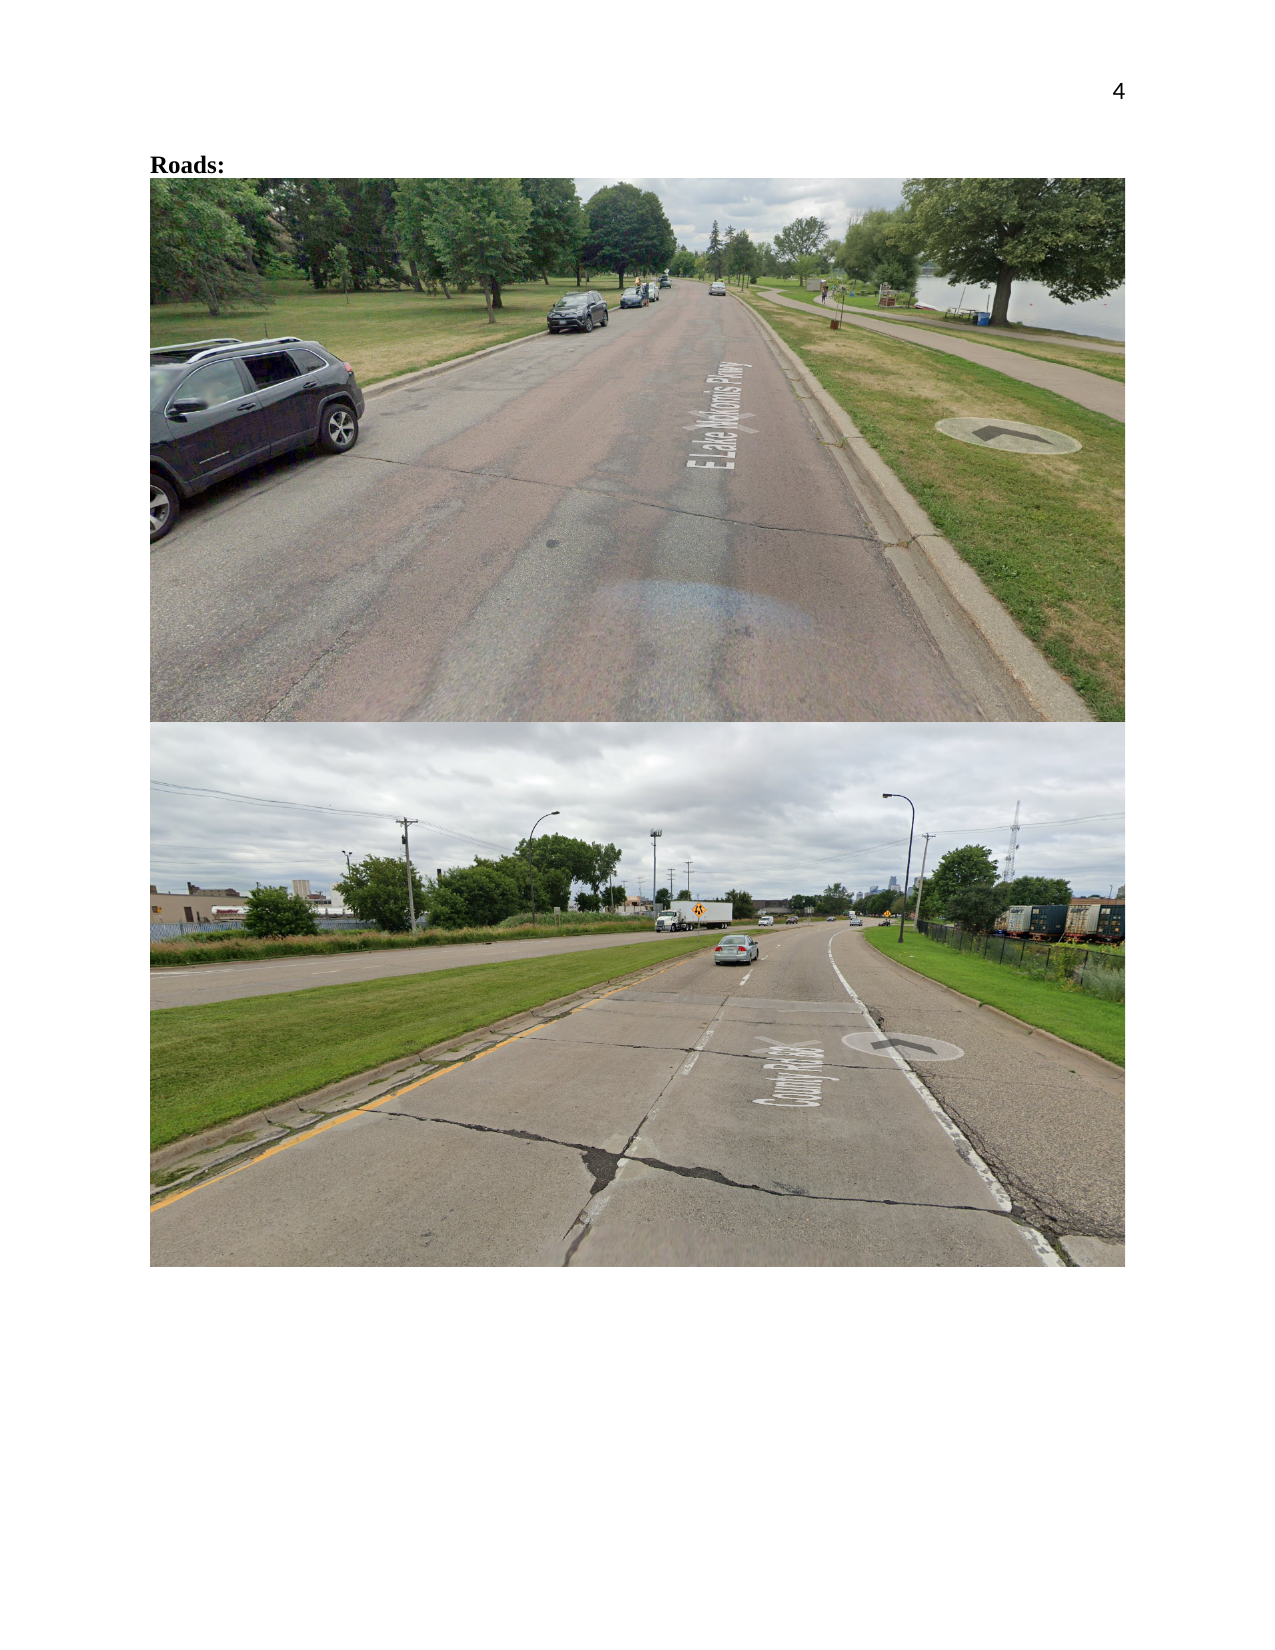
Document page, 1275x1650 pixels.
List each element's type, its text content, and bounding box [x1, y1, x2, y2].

picture [150, 178, 1125, 1267]
text Roads: [150, 150, 1125, 178]
